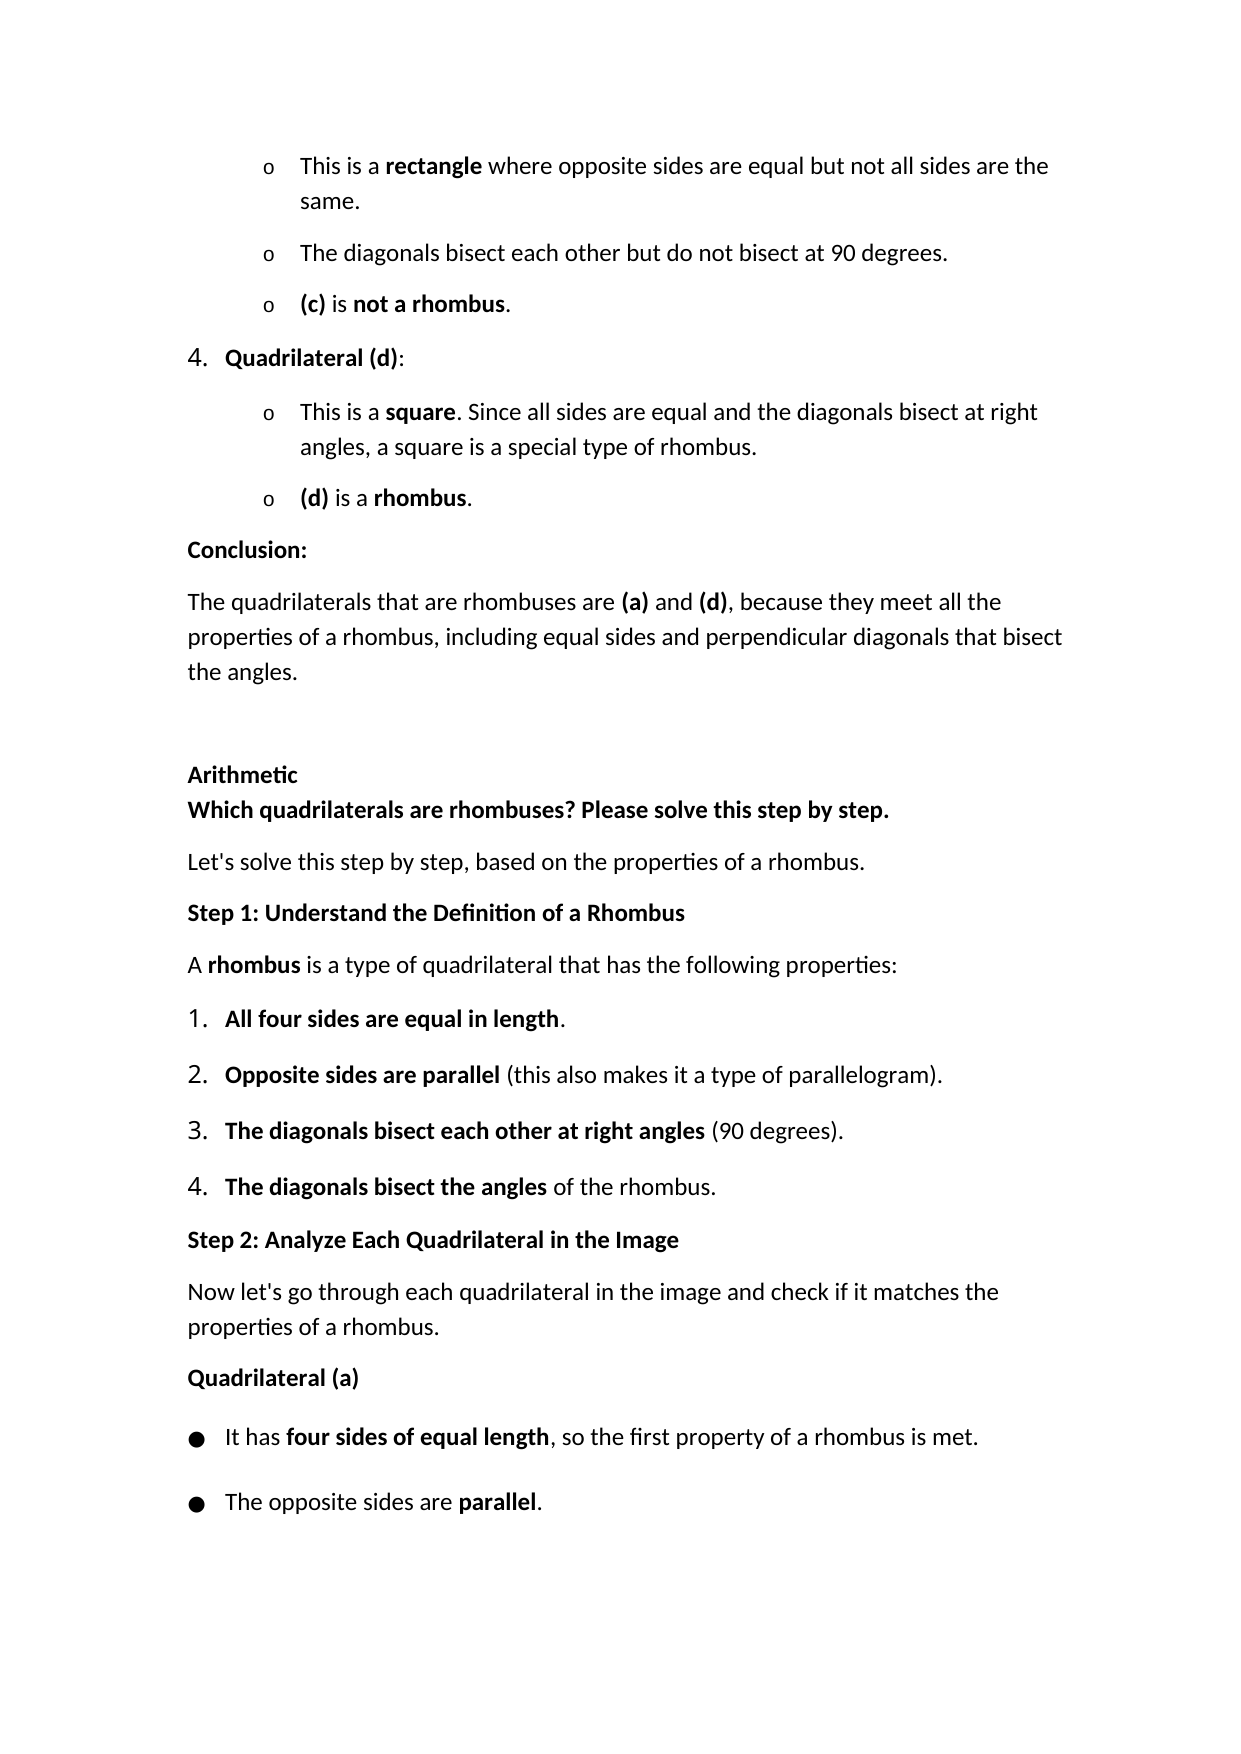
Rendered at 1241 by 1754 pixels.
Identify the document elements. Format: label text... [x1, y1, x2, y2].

list It has four sides of equal length, so the first property of a rhombus is met. [187, 1414, 1090, 1457]
text A rhombus is a type of quadrilateral that has the following properties: [187, 949, 1090, 980]
list (d) is a rhombus. [262, 482, 1090, 513]
list Opposite sides are parallel (this also makes it a type of parallelogram). [187, 1057, 1090, 1091]
text Step 1: Understand the Definition of a Rhombus [187, 897, 1090, 928]
list The diagonals bisect each other but do not bisect at 90 degrees. [262, 237, 1090, 267]
text Step 2: Analyze Each Quadrilateral in the Image [187, 1224, 1090, 1255]
list This is a square. Since all sides are equal and the diagonals bisect at right angles, a square is a special type of rhombus. [262, 396, 1090, 461]
list The diagonals bisect each other at right angles (90 degrees). [187, 1112, 1090, 1147]
list Quadrilateral (d): [187, 340, 1090, 374]
text Arithmetic Which quadrilaterals are rhombuses? Please solve this step by step. [187, 759, 1090, 825]
list (c) is not a rhombus. [262, 288, 1090, 319]
list The opposite sides are parallel. [187, 1480, 1090, 1523]
text Now let's go through each quadrilateral in the image and check if it matches the properties of a rhombus. [187, 1276, 1090, 1341]
text Conclusion: [187, 534, 1090, 565]
list All four sides are equal in length. [187, 1001, 1090, 1035]
list This is a rectangle where opposite sides are equal but not all sides are the same. [262, 150, 1090, 216]
text The quadrilaterals that are rhombuses are (a) and (d), because they meet all the properties of a rhombus, including equal sides and perpendicular diagonals that bisect the angles. [187, 586, 1090, 686]
text Quadrilateral (a) [187, 1362, 1090, 1393]
text Let's solve this step by step, based on the properties of a rhombus. [187, 846, 1090, 876]
list The diagonals bisect the angles of the rhombus. [187, 1168, 1090, 1202]
